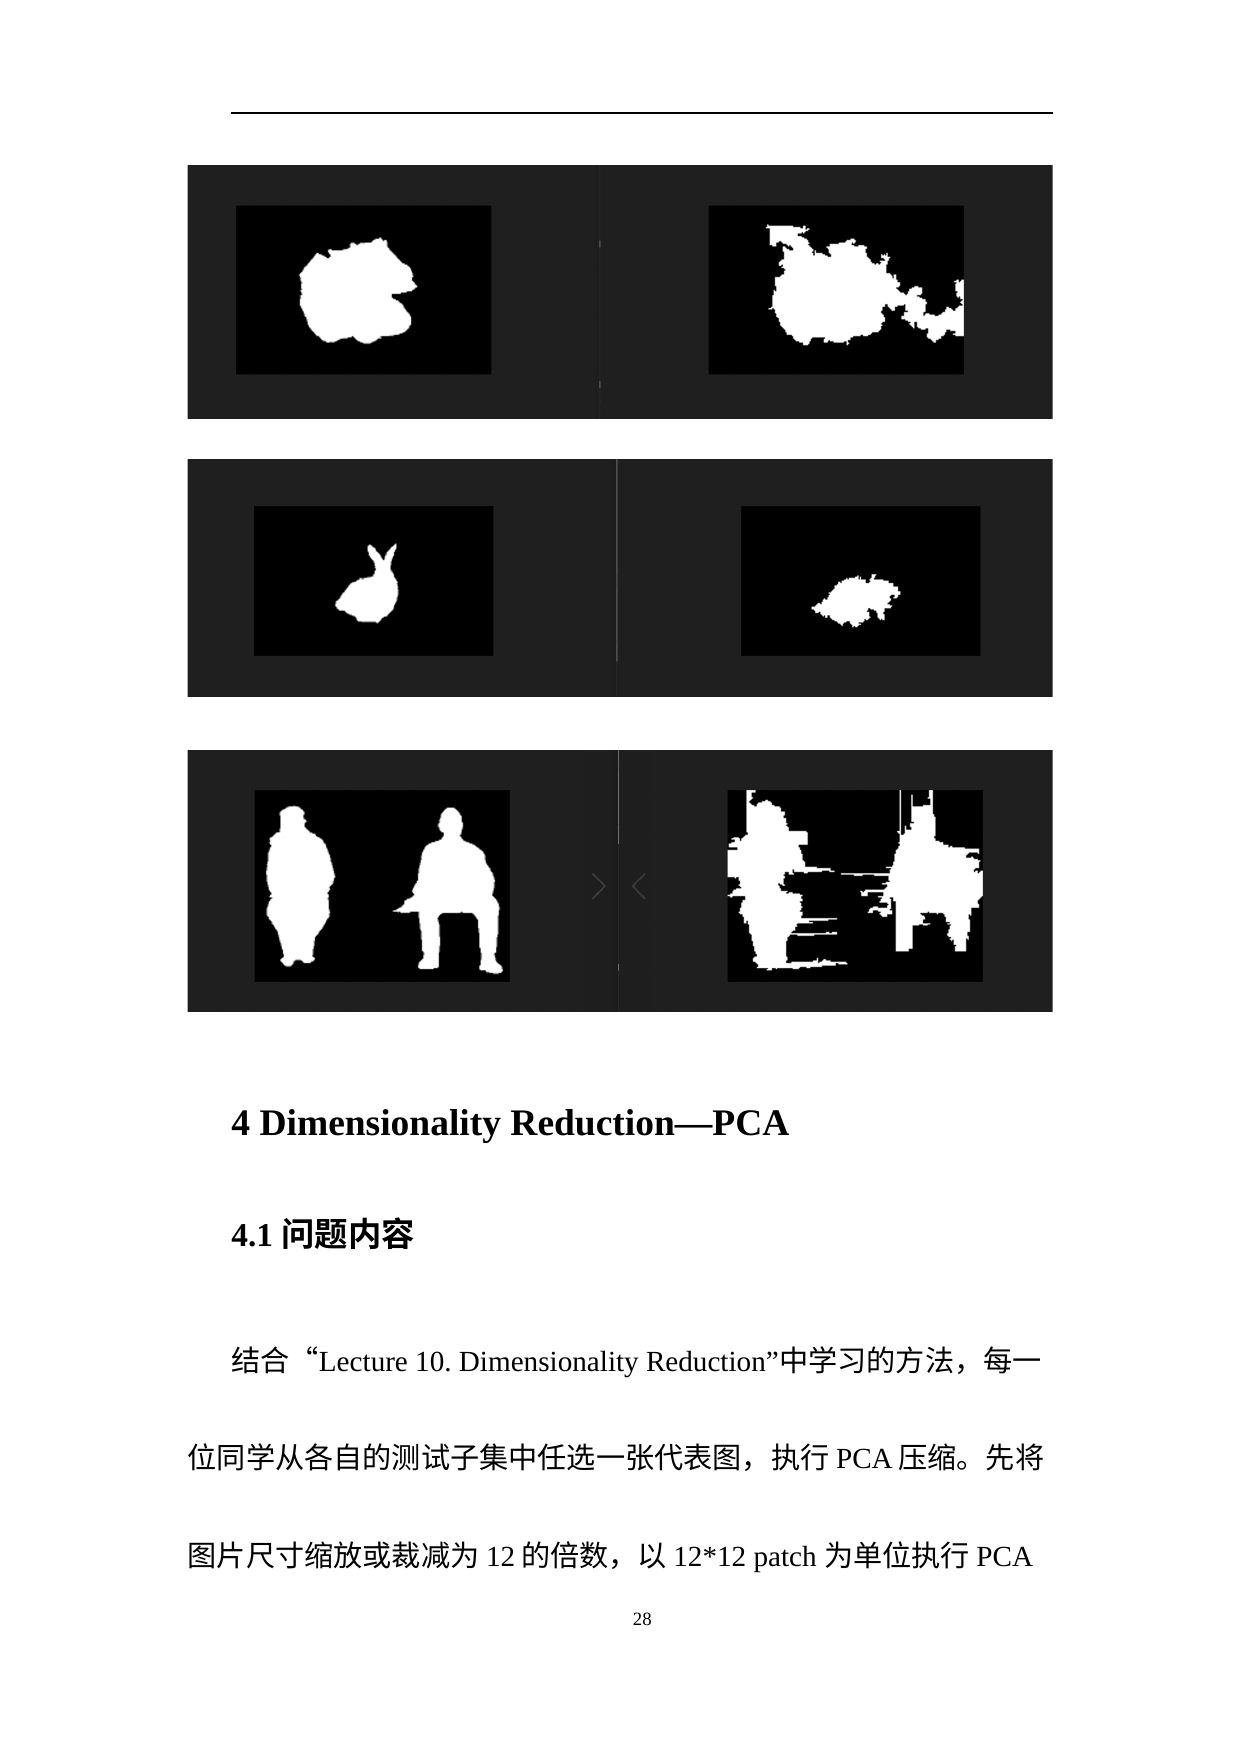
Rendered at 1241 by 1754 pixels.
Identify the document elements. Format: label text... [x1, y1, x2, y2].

picture [187, 750, 1053, 1012]
subtitle 4 Dimensionality Reduction—PCA [231, 1089, 1053, 1154]
picture [187, 165, 1053, 419]
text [187, 1326, 1053, 1586]
subtitle 4.1 问题内容 [231, 1199, 1053, 1264]
picture [187, 459, 1053, 697]
